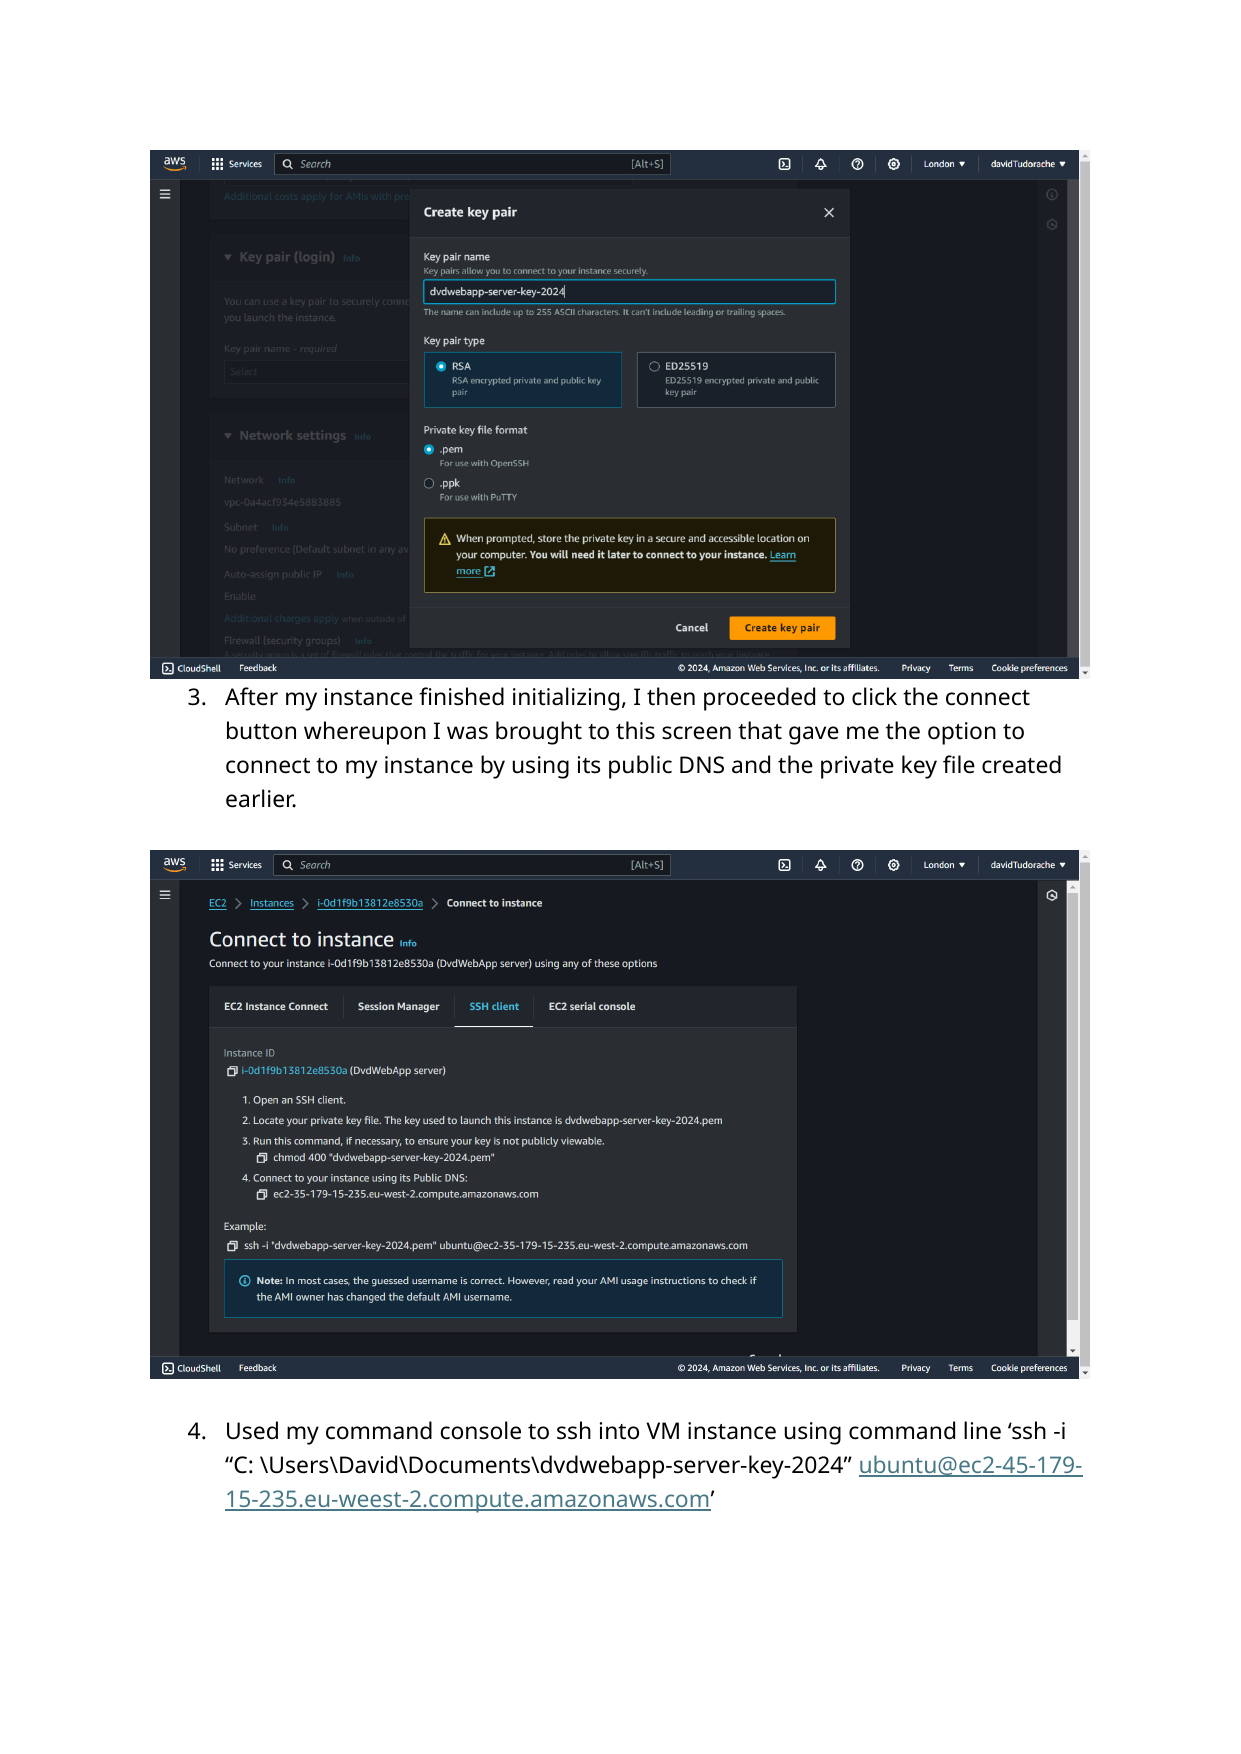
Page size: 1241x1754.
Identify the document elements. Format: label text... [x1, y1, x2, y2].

list Used my command console to ssh into VM instance using command line ‘ssh -i “C: \Users\David\Documents\dvdwebapp-server-key-2024” ubuntu@ec2-45-179-15-235.eu-weest-2.compute.amazonaws.com’ [187, 1415, 1090, 1514]
picture [150, 150, 1091, 679]
picture [150, 850, 1091, 1379]
list After my instance finished initializing, I then proceeded to click the connect button whereupon I was brought to this screen that gave me the option to connect to my instance by using its public DNS and the private key file created earlier. [187, 681, 1090, 814]
